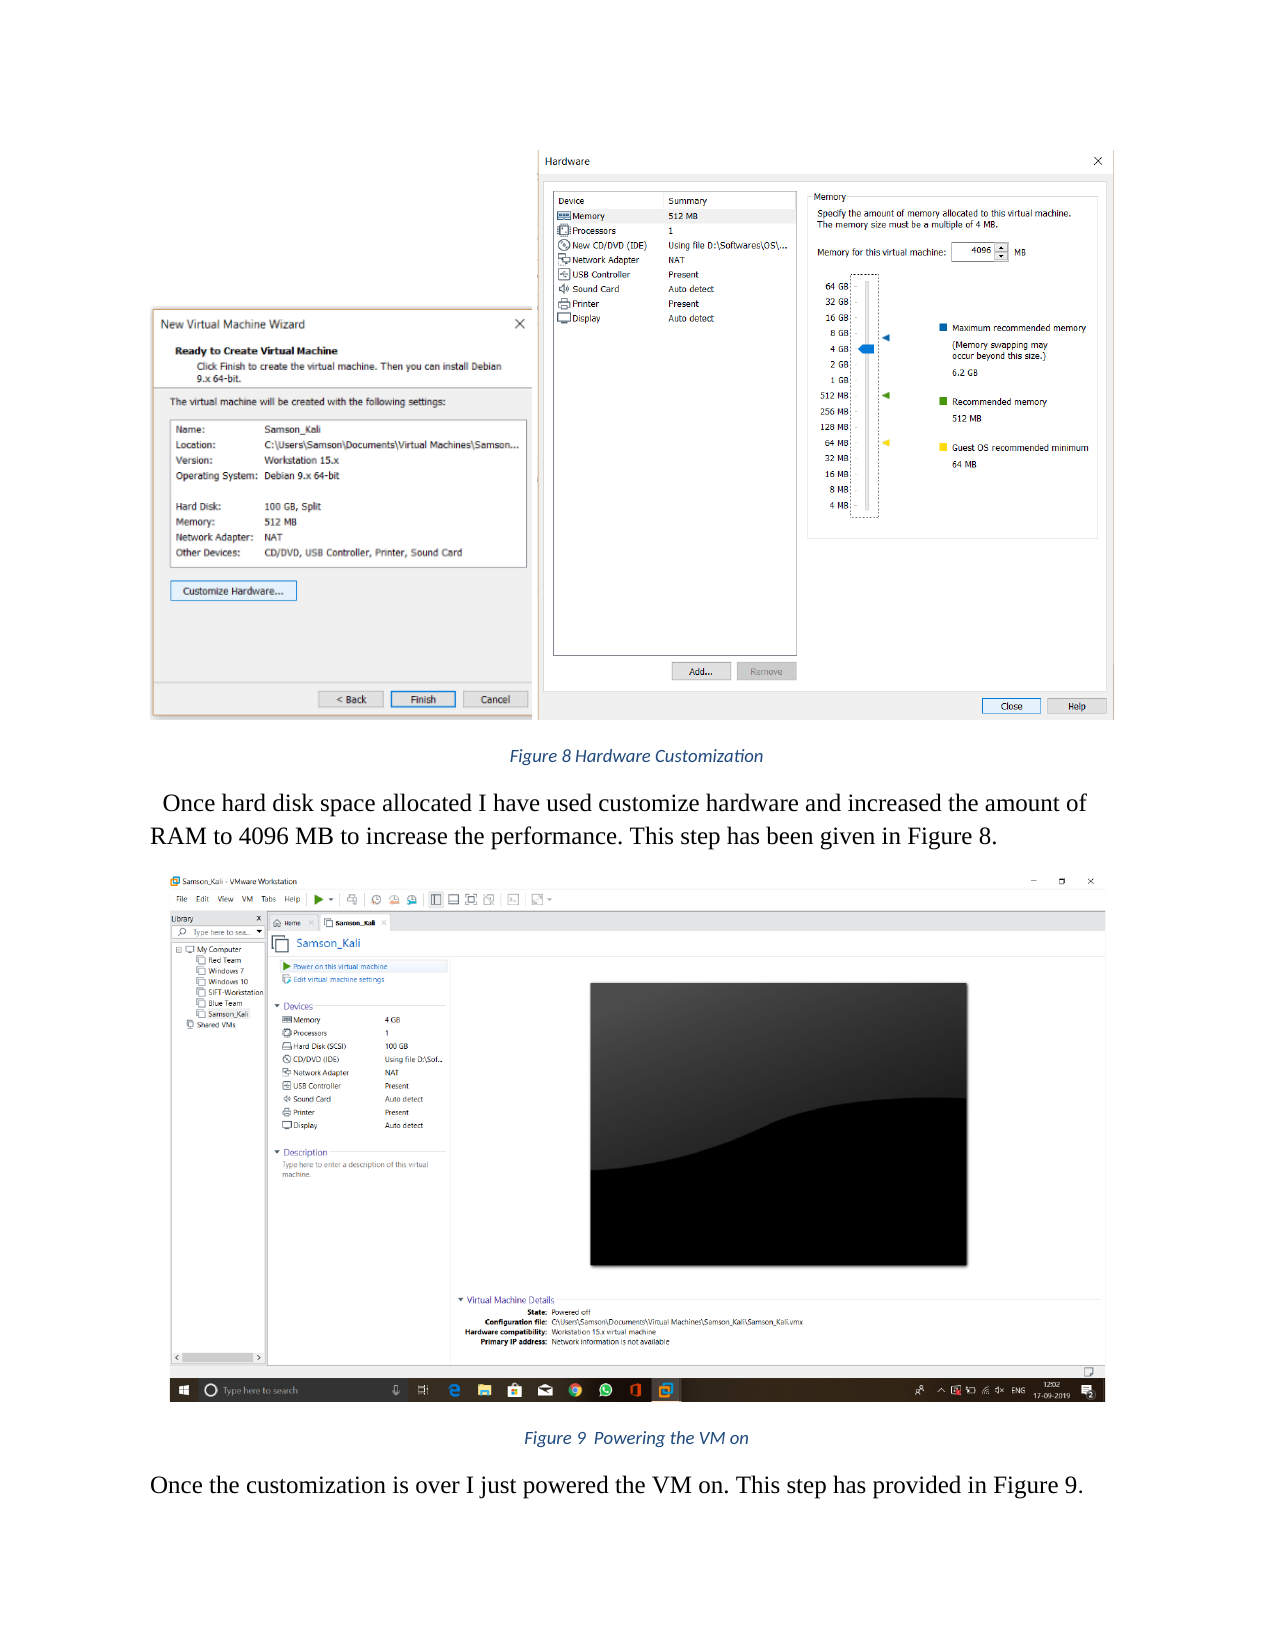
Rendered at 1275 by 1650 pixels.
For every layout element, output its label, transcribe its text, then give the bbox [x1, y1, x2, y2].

picture [169, 875, 1106, 1402]
picture [150, 306, 533, 720]
text Once the customization is over I just powered the VM on. This step has provided in Figure 9. [150, 1470, 1125, 1499]
text Once hard disk space allocated I have used customize hardware and increased the amount of RAM to 4096 MB to increase the performance. This step has been given in Figure 8. [150, 788, 1125, 850]
picture [537, 150, 1114, 720]
